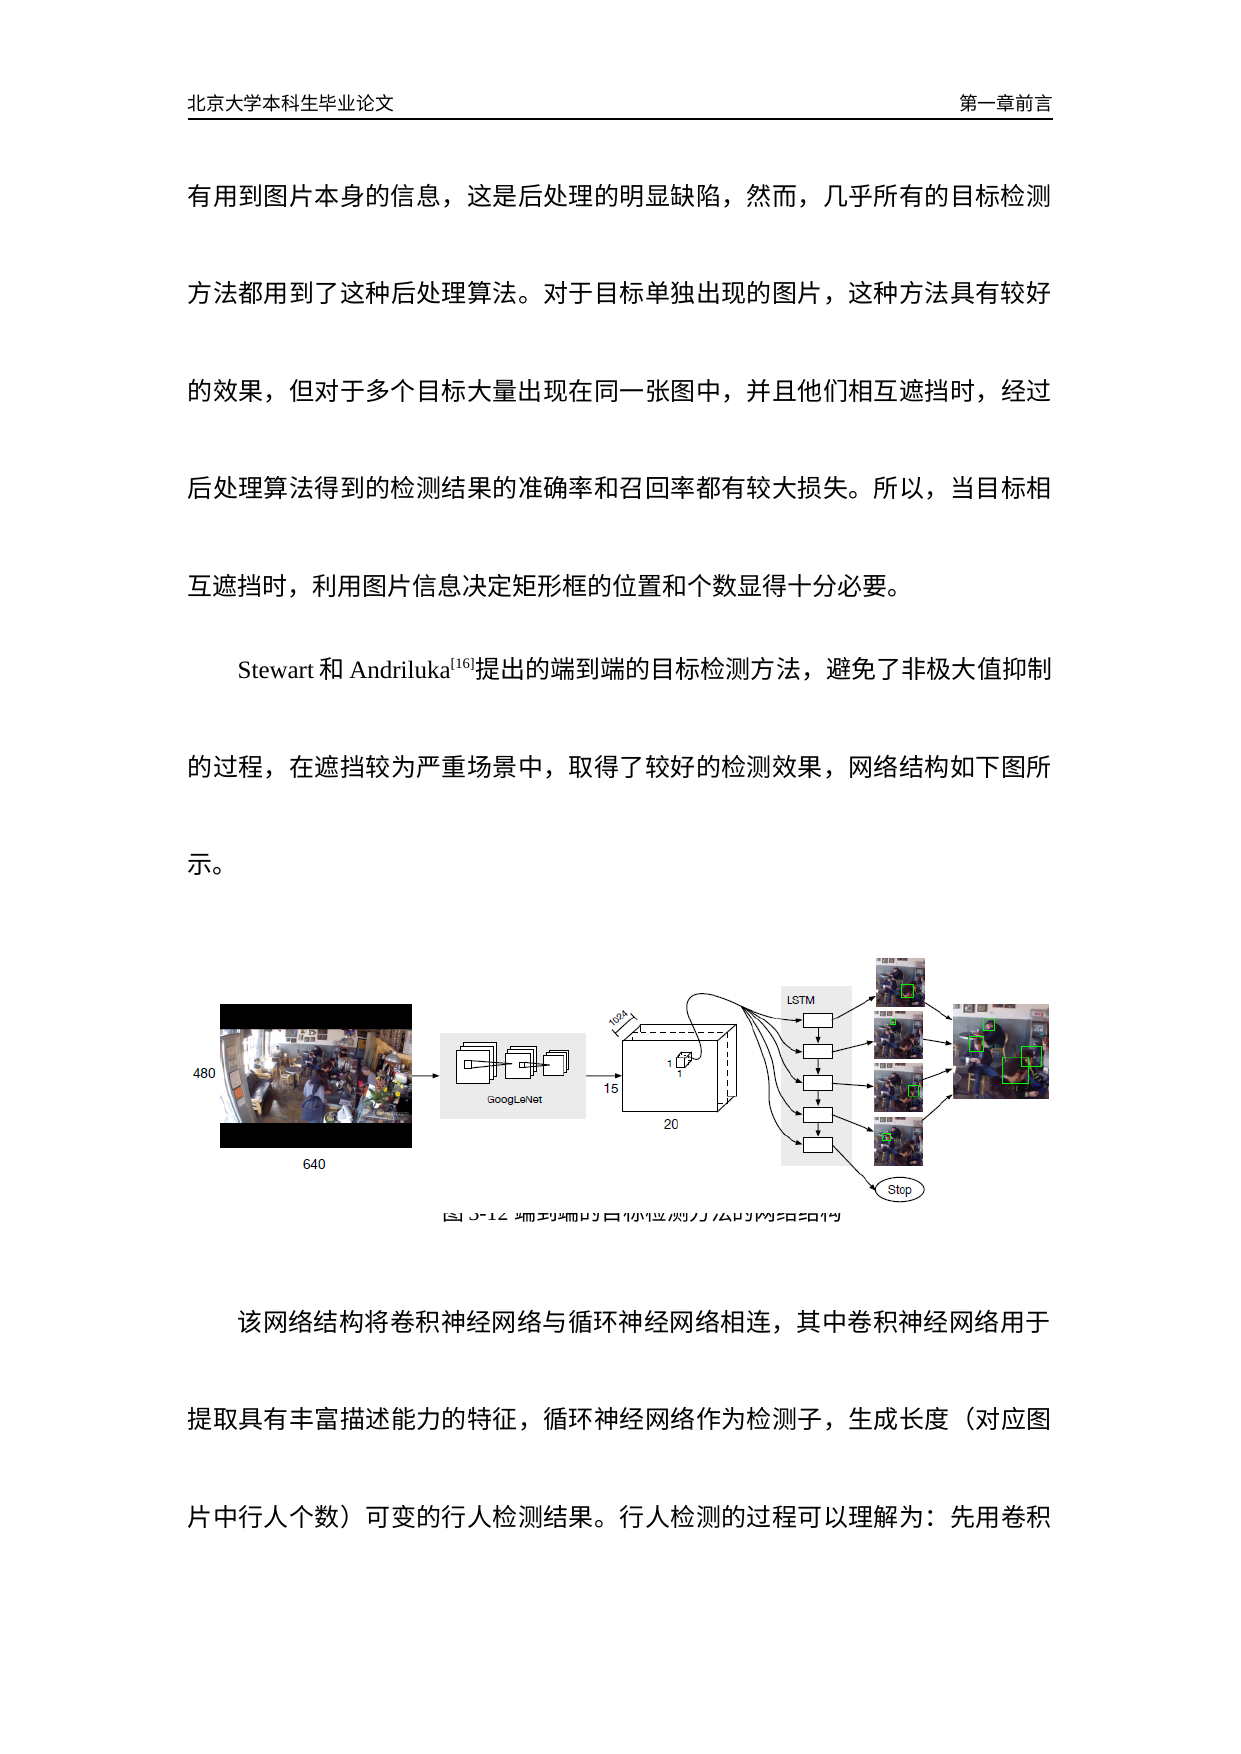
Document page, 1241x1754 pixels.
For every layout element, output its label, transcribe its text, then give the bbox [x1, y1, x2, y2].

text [187, 162, 1053, 617]
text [187, 1288, 1053, 1548]
text 图3-12 端到端的目标检测方法的网络结构 [187, 1213, 1053, 1227]
text Stewart和Andriluka[16]提出的端到端的目标检测方法，避免了非极大值抑制的过程，在遮挡较为严重场景中，取得了较好的检测效果，网络结构如下图所示。 [187, 635, 1053, 895]
picture [187, 941, 1054, 1213]
